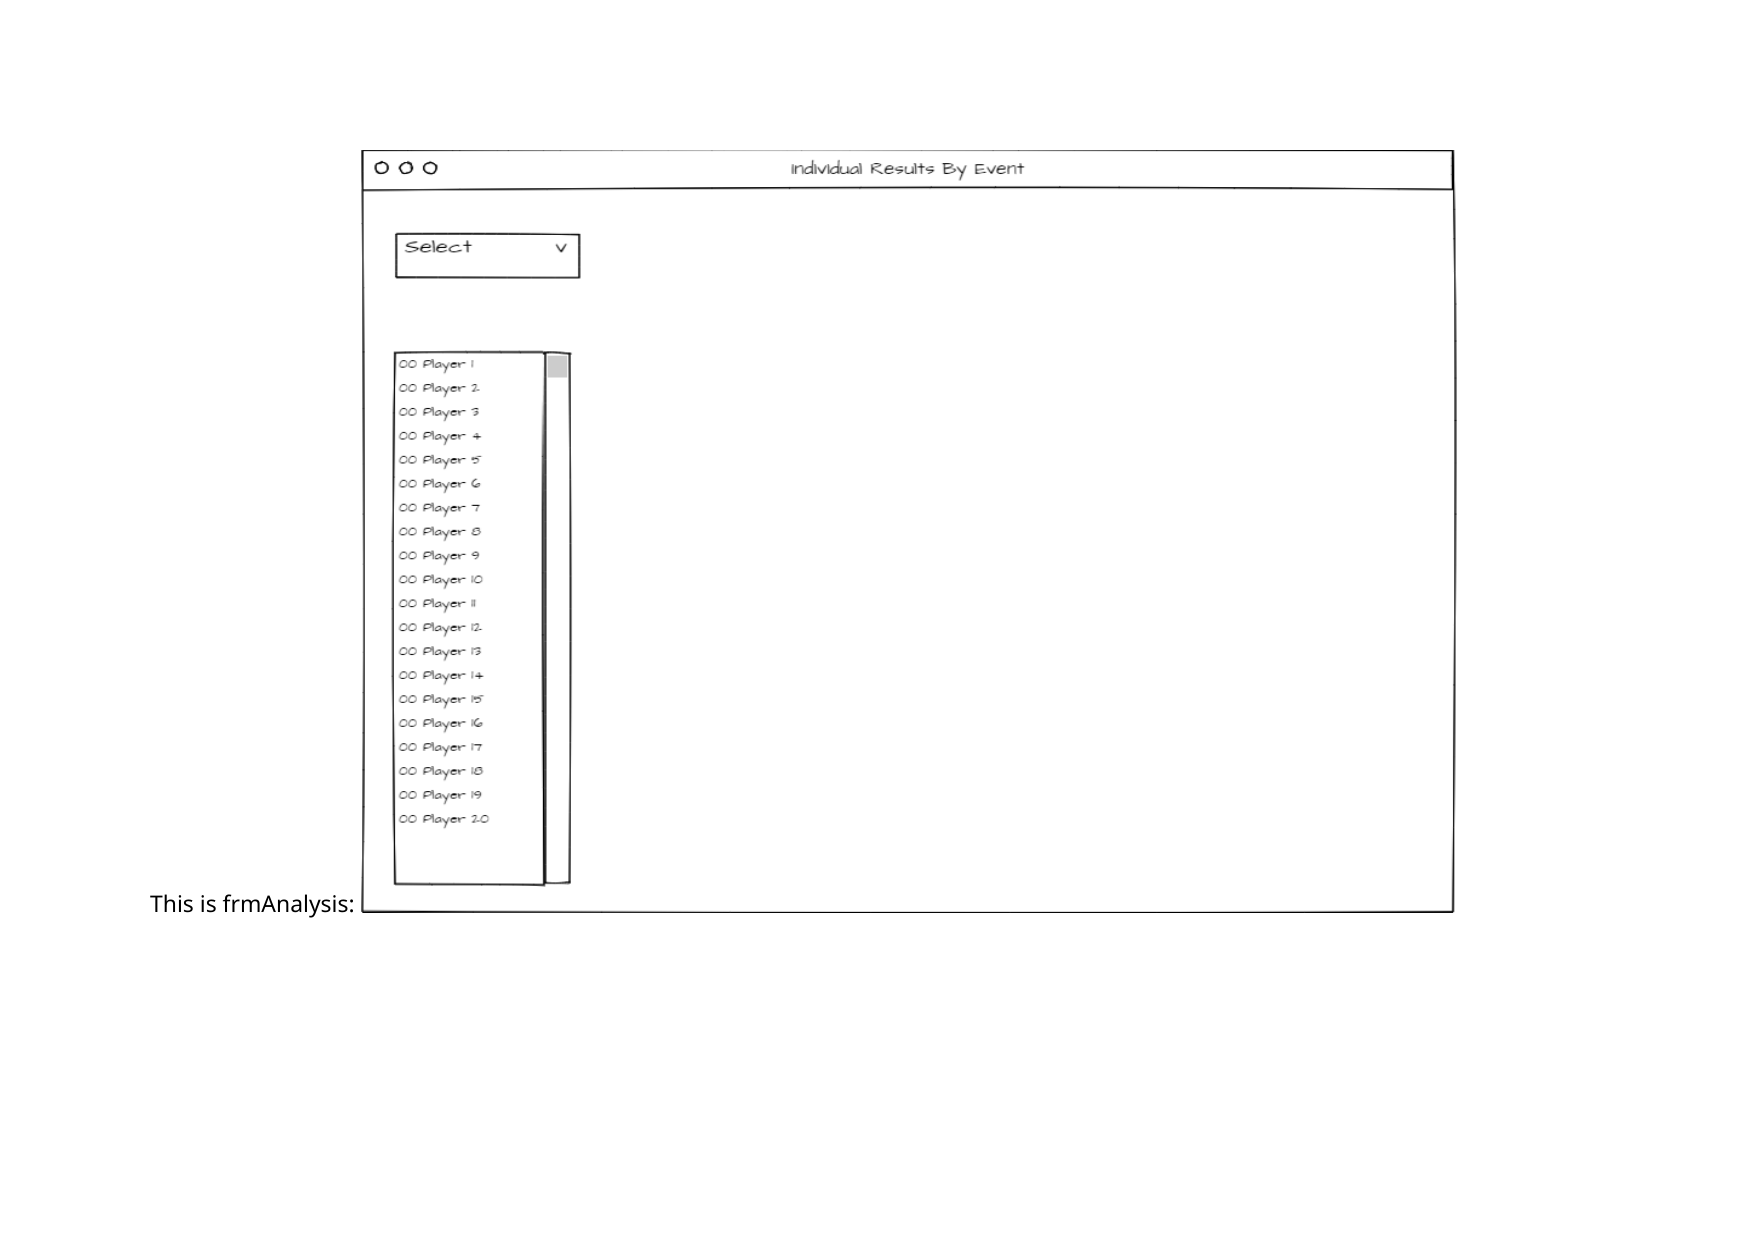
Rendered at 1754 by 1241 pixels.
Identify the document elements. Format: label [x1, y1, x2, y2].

picture [360, 150, 1458, 913]
text [150, 150, 1604, 919]
